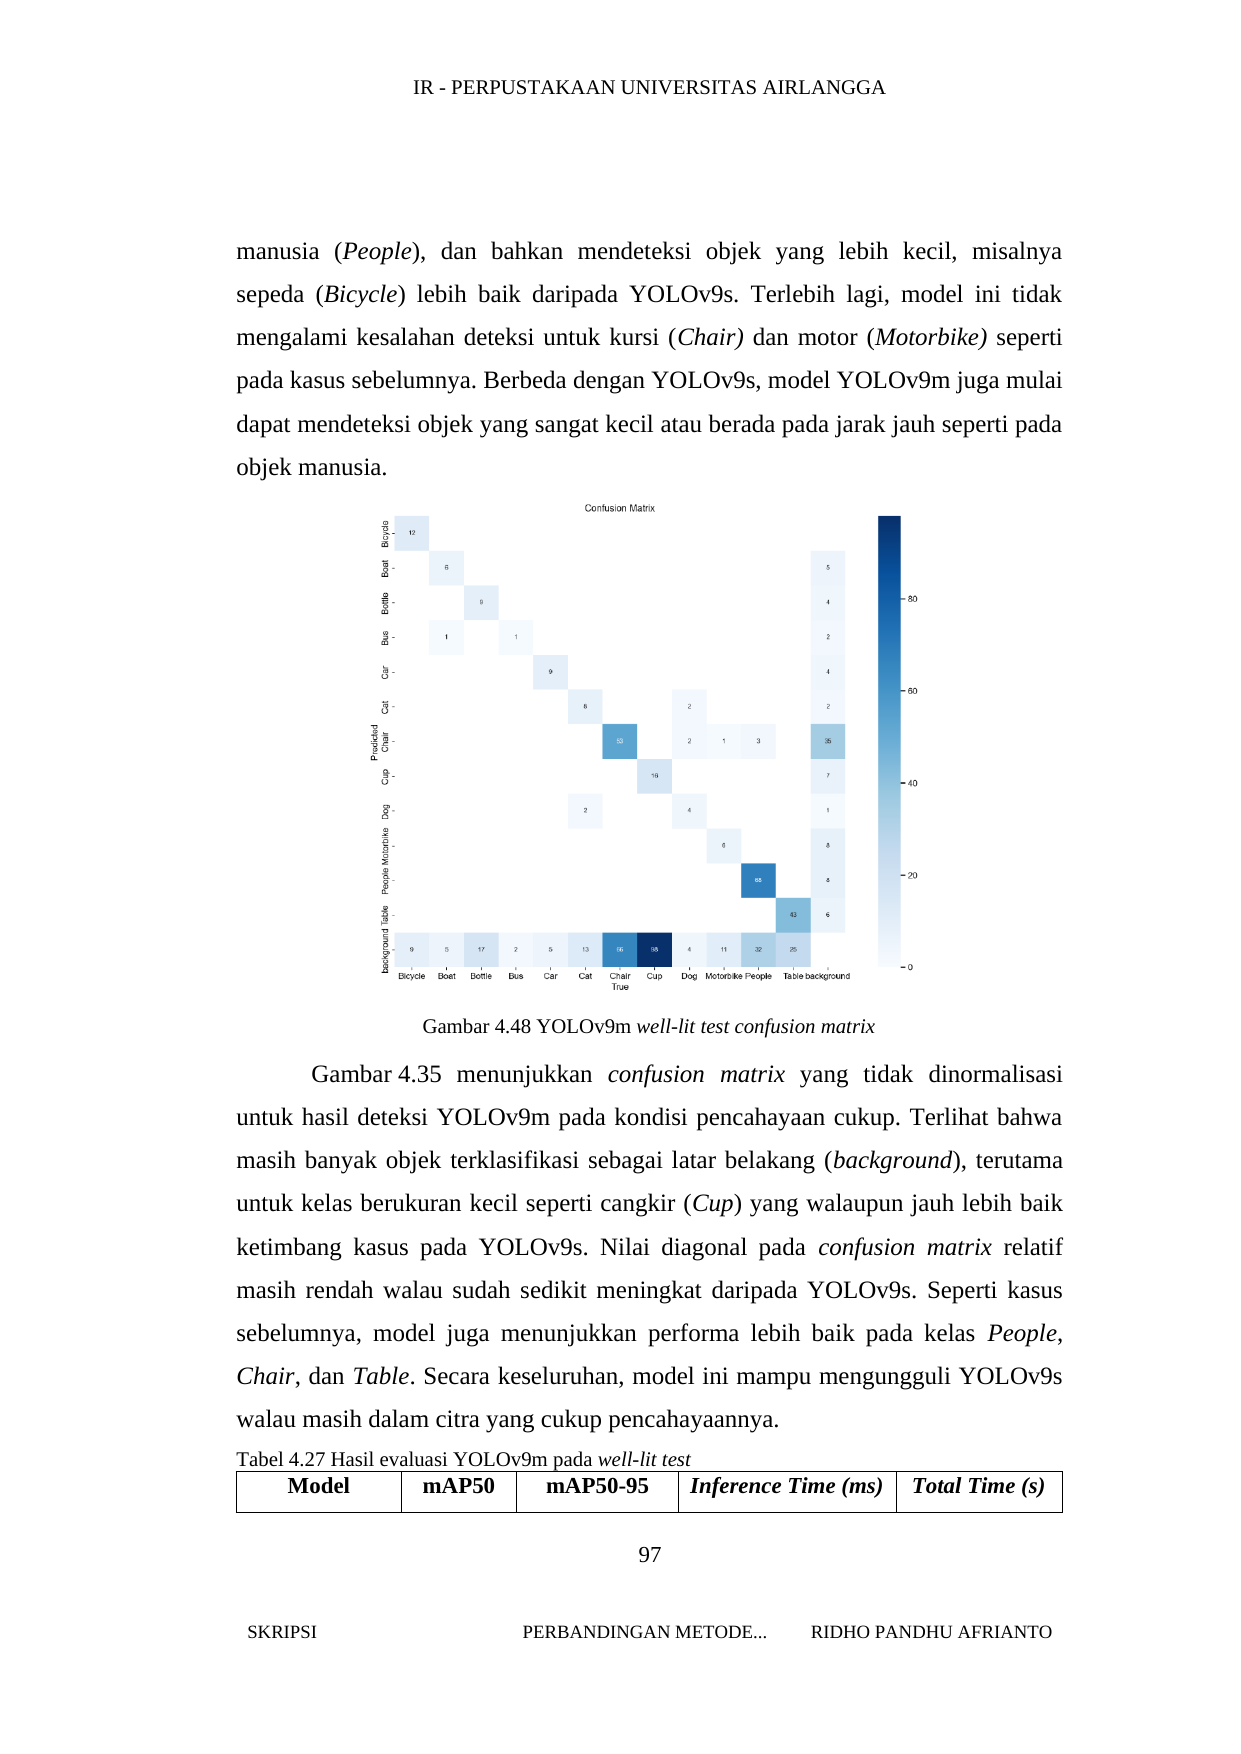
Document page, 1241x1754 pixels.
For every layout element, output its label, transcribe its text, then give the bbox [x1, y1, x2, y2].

picture [311, 495, 986, 1001]
table_header Model [237, 1472, 401, 1512]
table_header Inference Time (ms) [679, 1472, 896, 1512]
text Gambar 4.35 menunjukkan confusion matrix yang tidak dinormalisasi untuk hasil deteksi YOLOv9m pada kondisi pencahayaan cukup. Terlihat bahwa masih banyak objek terklasifikasi sebagai latar belakang (background), terutama untuk kelas berukuran kecil seperti cangkir (Cup) yang walaupun jauh lebih baik ketimbang kasus pada YOLOv9s. Nilai diagonal pada confusion matrix relatif masih rendah walau sudah sedikit meningkat daripada YOLOv9s. Seperti kasus sebelumnya, model juga menunjukkan performa lebih baik pada kelas People, Chair, dan Table. Secara keseluruhan, model ini mampu mengungguli YOLOv9s walau masih dalam citra yang cukup pencahayaannya. [236, 1059, 1063, 1433]
table_header mAP50-95 [517, 1472, 678, 1512]
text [236, 236, 1063, 481]
table_header Total Time (s) [897, 1472, 1062, 1512]
table_header mAP50 [402, 1472, 516, 1512]
